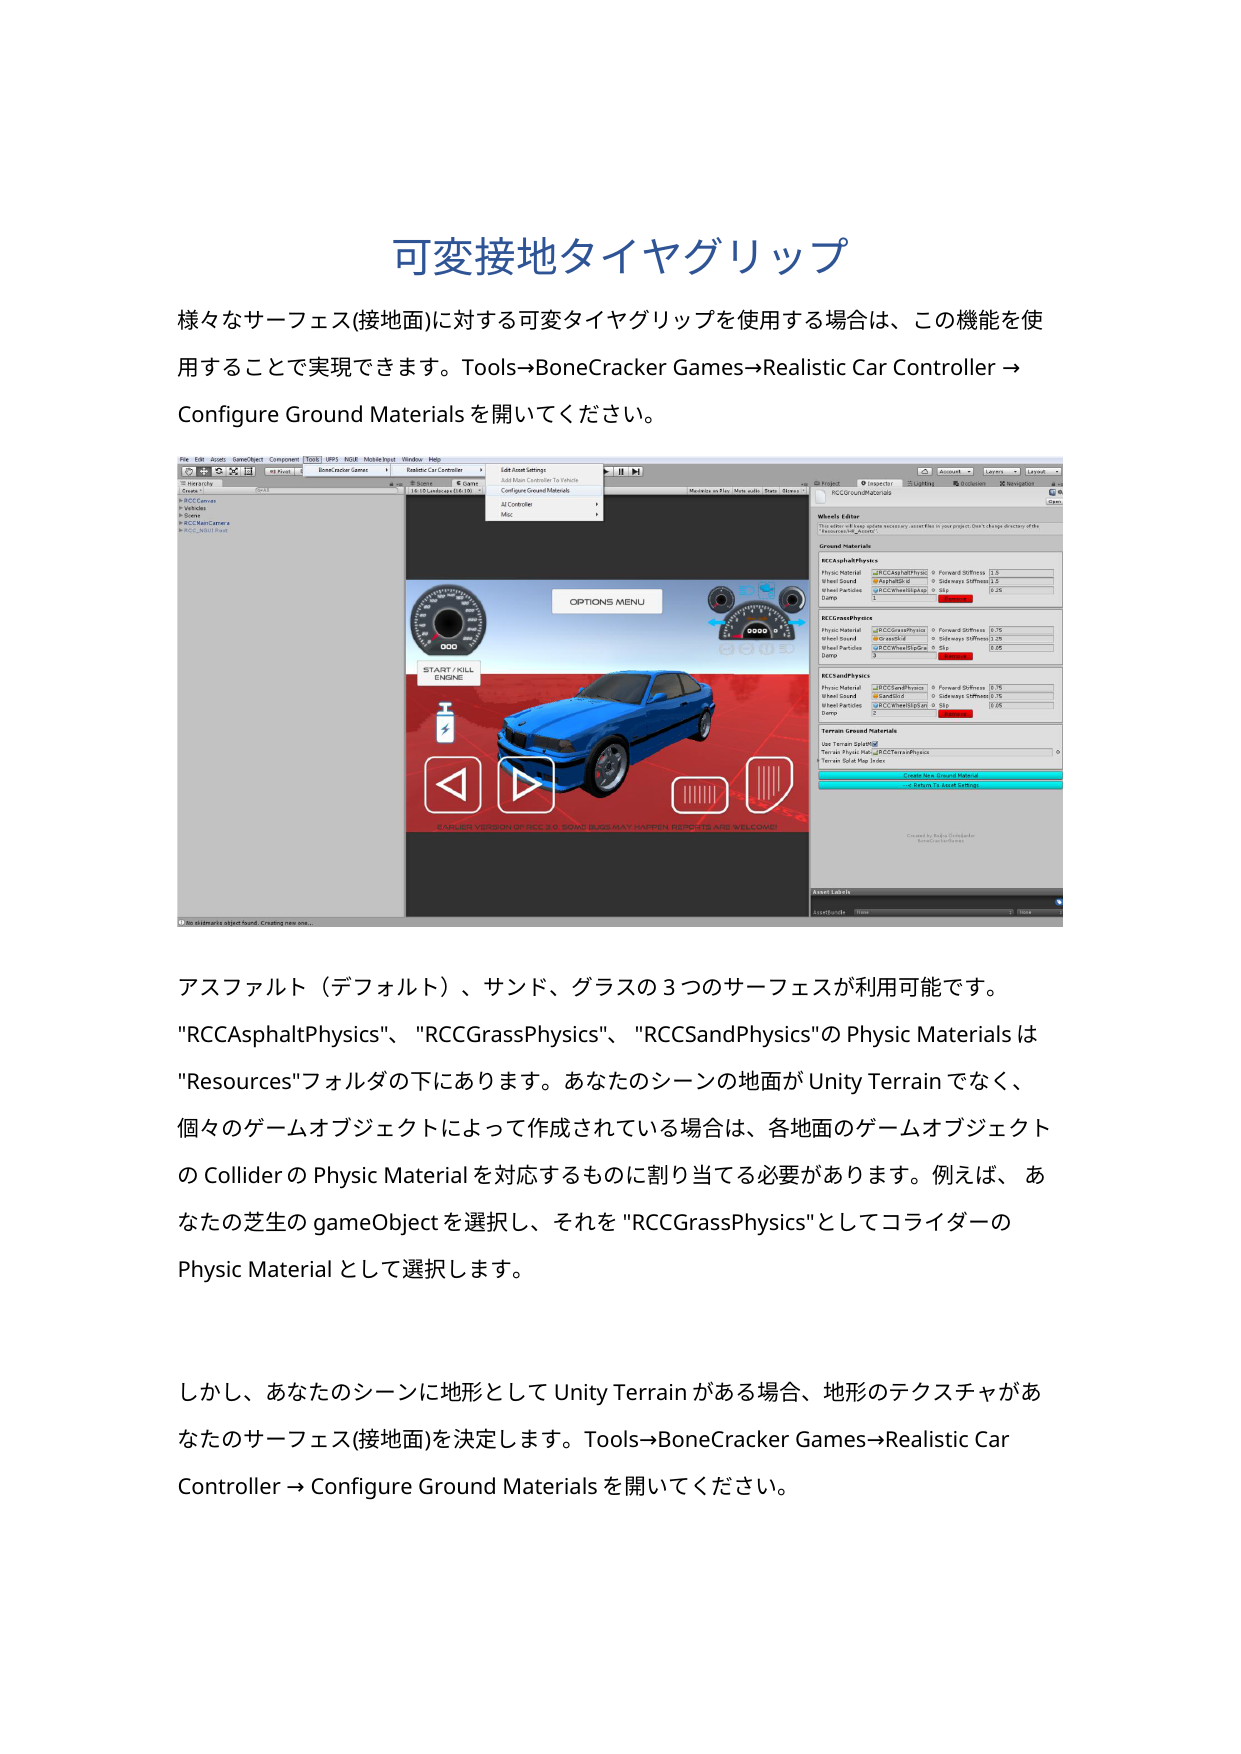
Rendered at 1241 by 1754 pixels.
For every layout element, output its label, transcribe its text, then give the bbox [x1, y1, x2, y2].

subtitle 可変接地タイヤグリップ [177, 217, 1063, 292]
text アスファルト（デフォルト）、サンド、グラスの3つのサーフェスが利用可能です。"RCCAsphaltPhysics"、 "RCCGrassPhysics"、 "RCCSandPhysics"のPhysic Materialsは "Resources"フォルダの下にあります。あなたのシーンの地面がUnity Terrainでなく、個々のゲームオブジェクトによって作成されている場合は、各地面のゲームオブジェクトのColliderのPhysic Materialを対応するものに割り当てる必要があります。例えば、 あなたの芝生のgameObjectを選択し、それを "RCCGrassPhysics"としてコライダーのPhysic Materialとして選択します。 [177, 967, 1063, 1286]
text 様々なサーフェス(接地面)に対する可変タイヤグリップを使用する場合は、この機能を使用することで実現できます。Tools→BoneCracker Games→Realistic Car Controller → Configure Ground Materialsを開いてください。 [177, 300, 1063, 431]
text しかし、あなたのシーンに地形としてUnity Terrainがある場合、地形のテクスチャがあなたのサーフェス(接地面)を決定します。Tools→BoneCracker Games→Realistic Car Controller → Configure Ground Materialsを開いてください。 [177, 1372, 1063, 1504]
